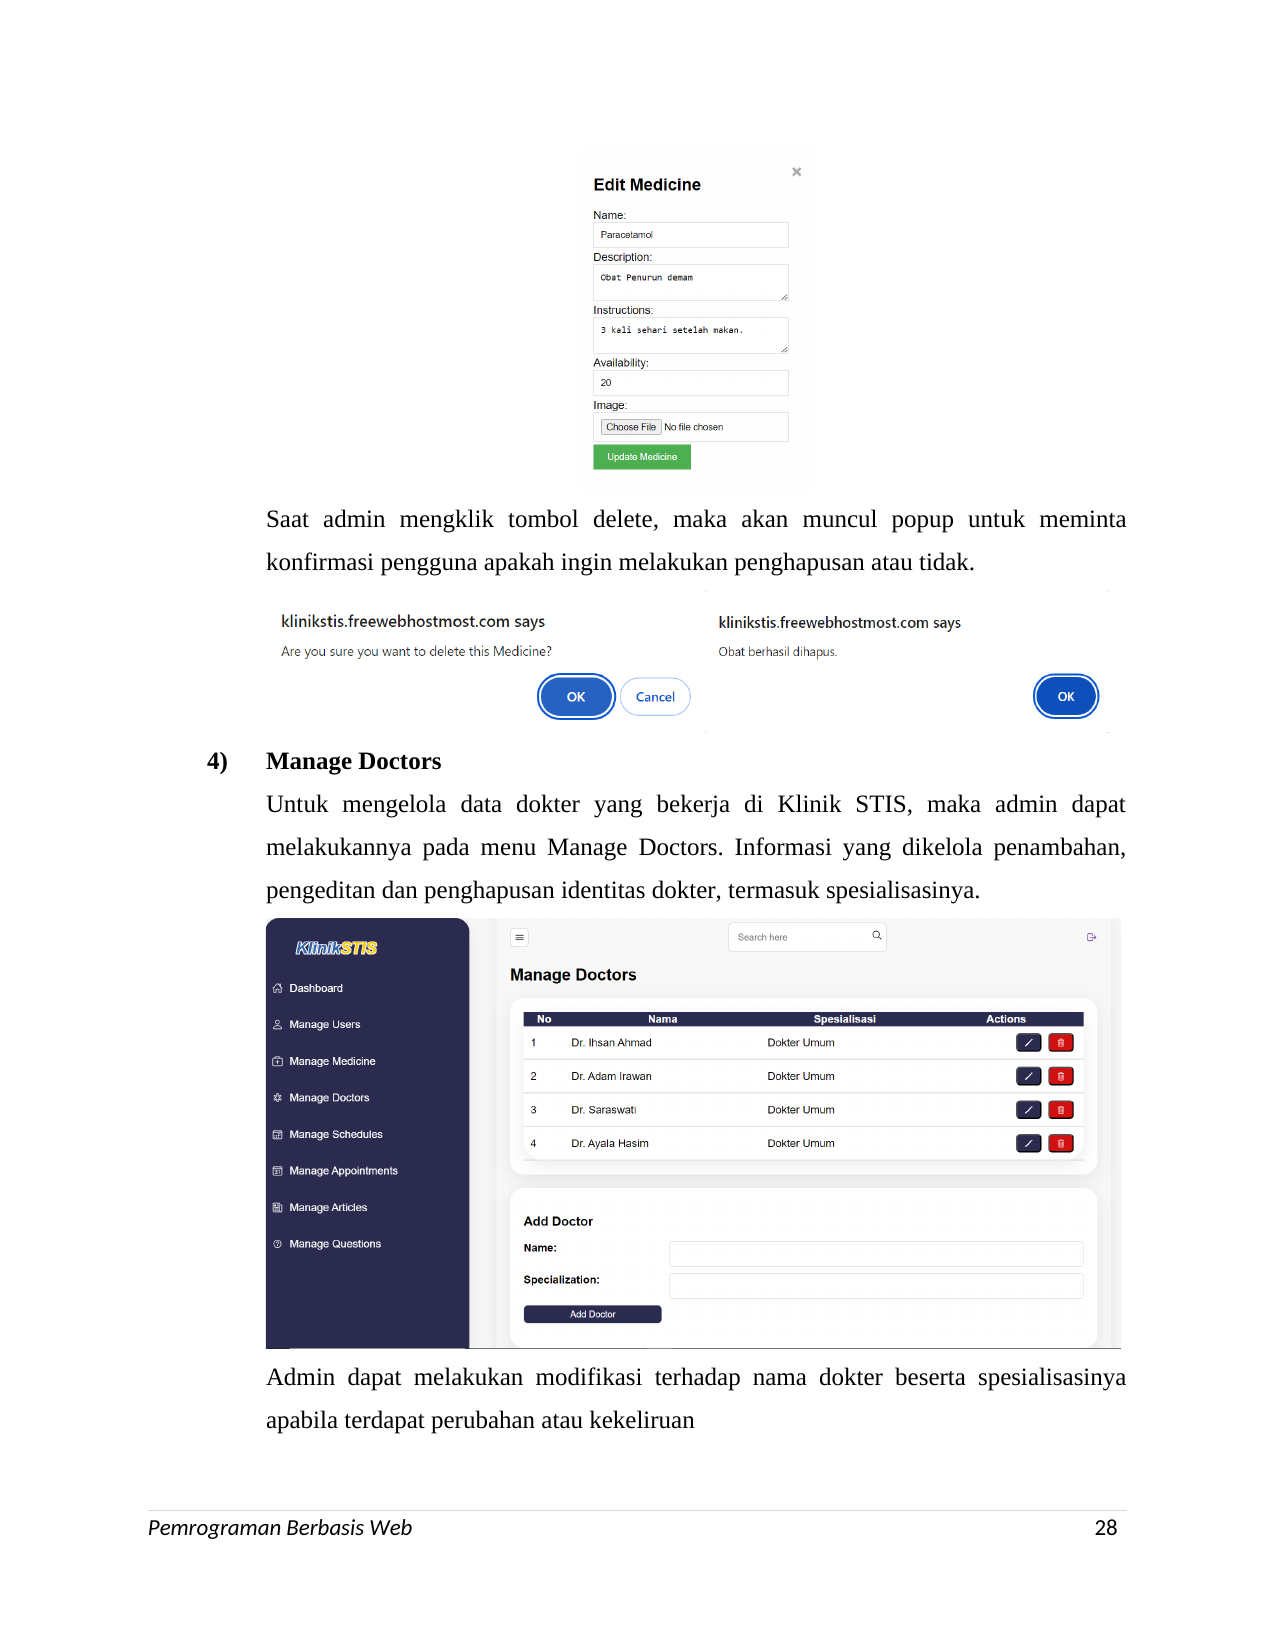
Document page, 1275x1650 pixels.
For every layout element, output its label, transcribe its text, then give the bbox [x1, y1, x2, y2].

list Admin dapat melakukan modifikasi terhadap nama dokter beserta spesialisasinya apabila terdapat perubahan atau kekeliruan [266, 1362, 1127, 1434]
picture [580, 147, 813, 491]
list Saat admin mengklik tombol delete, maka akan muncul popup untuk meminta konfirmasi pengguna apakah ingin melakukan penghapusan atau tidak. [266, 504, 1127, 576]
picture [265, 918, 1122, 1349]
picture [265, 590, 1109, 733]
list Untuk mengelola data dokter yang bekerja di Klinik STIS, maka admin dapat melakukannya pada menu Manage Doctors. Informasi yang dikelola penambahan, pengeditan dan penghapusan identitas dokter, termasuk spesialisasinya. [266, 789, 1127, 904]
list Manage Doctors [207, 746, 1127, 775]
